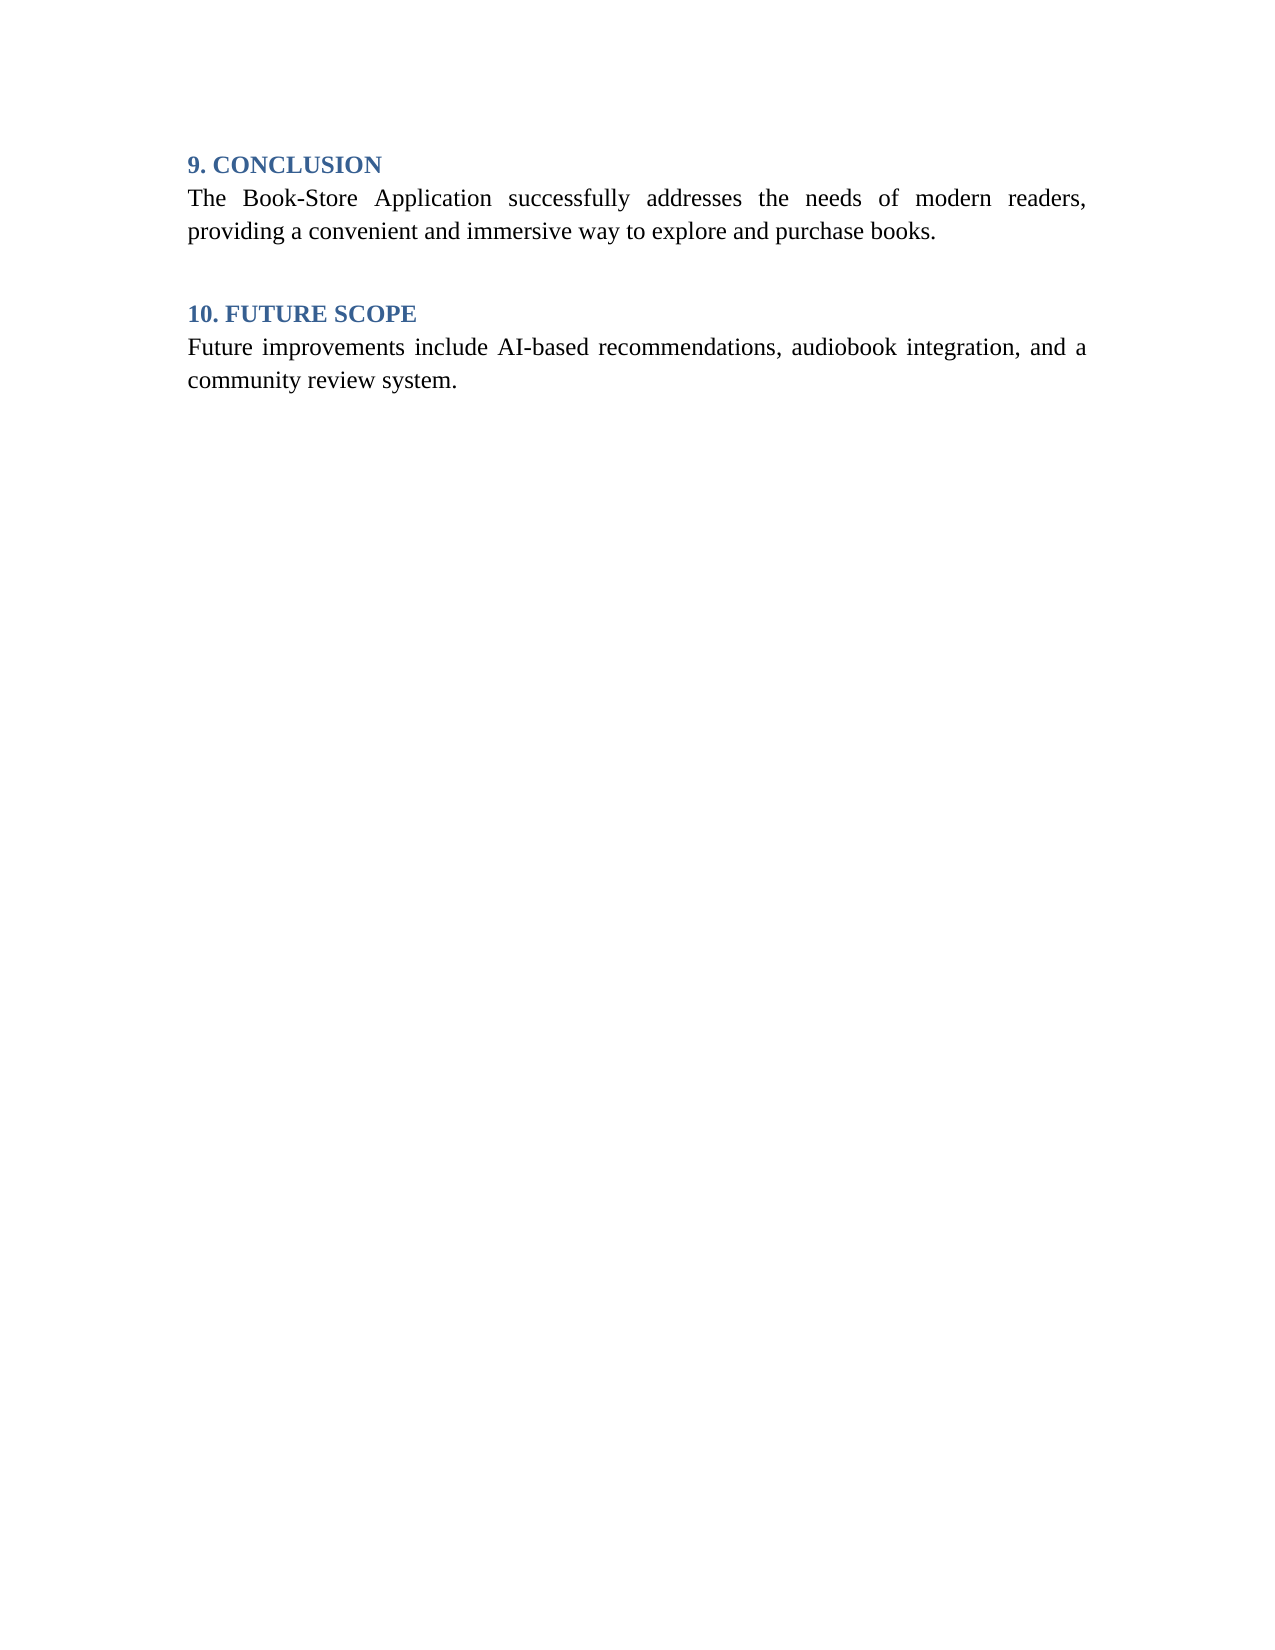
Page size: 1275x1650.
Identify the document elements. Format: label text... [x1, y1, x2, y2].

subtitle 9. CONCLUSION [187, 150, 1087, 179]
text The Book-Store Application successfully addresses the needs of modern readers, providing a convenient and immersive way to explore and purchase books. [187, 183, 1087, 245]
subtitle 10. FUTURE SCOPE [187, 299, 1087, 328]
text Future improvements include AI-based recommendations, audiobook integration, and a community review system. [187, 332, 1087, 394]
